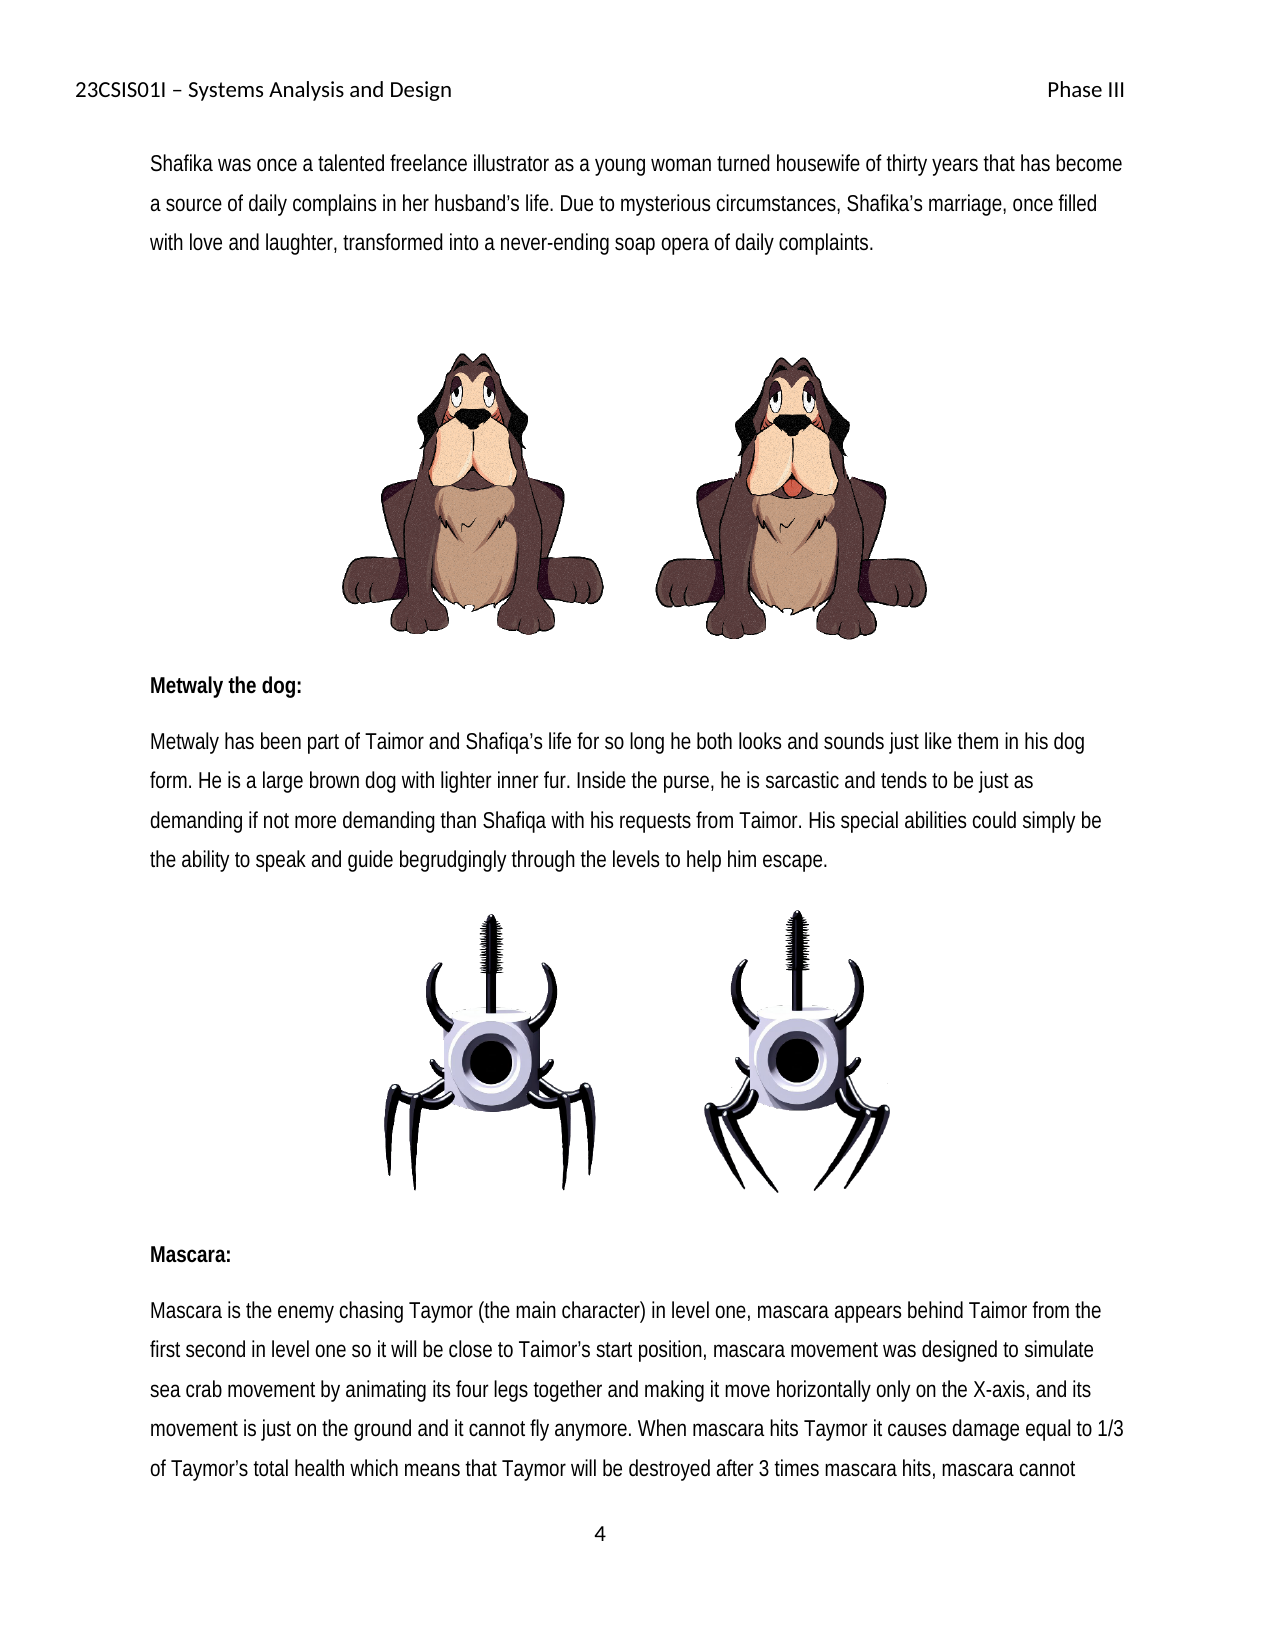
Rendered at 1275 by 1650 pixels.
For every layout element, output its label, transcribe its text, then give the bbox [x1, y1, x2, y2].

text Metwaly the dog: [75, 672, 1125, 698]
text Shafika was once a talented freelance illustrator as a young woman turned housewife of thirty years that has become a source of daily complains in her husband’s life. Due to mysterious circumstances, Shafika’s marriage, once filled with love and laughter, transformed into a never-ending soap opera of daily complaints. [150, 150, 1125, 255]
text Mascara: [150, 1241, 1125, 1267]
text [150, 1297, 1125, 1481]
picture [333, 341, 943, 642]
text Metwaly has been part of Taimor and Shafiqa’s life for so long he both looks and sounds just like them in his dog form. He is a large brown dog with lighter inner fur. Inside the purse, he is sarcastic and tends to be just as demanding if not more demanding than Shafiqa with his requests from Taimor. His special abilities could simply be the ability to speak and guide begrudgingly through the levels to help him escape. [150, 728, 1125, 873]
picture [331, 902, 944, 1210]
